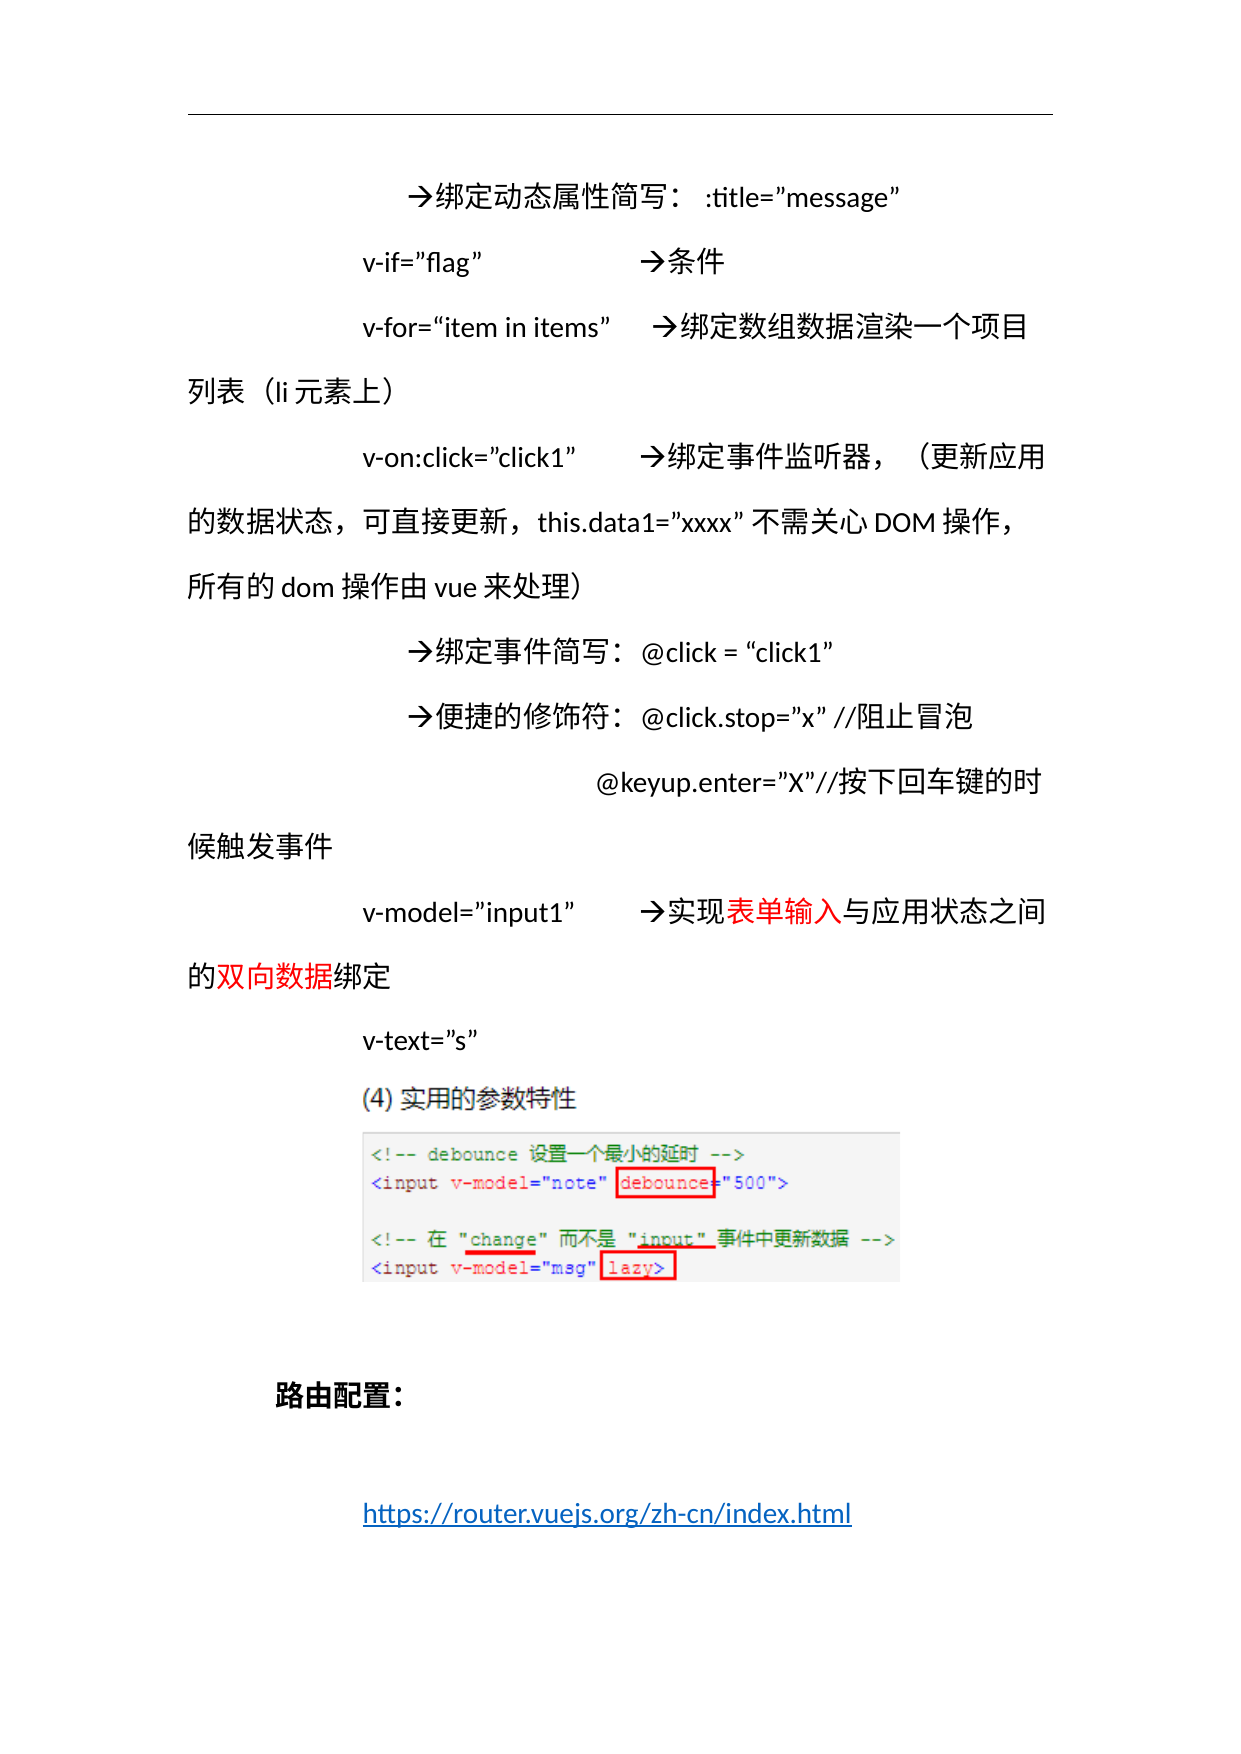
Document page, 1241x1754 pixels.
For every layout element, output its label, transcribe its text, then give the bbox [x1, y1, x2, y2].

text v-text=”s” [187, 1007, 1053, 1072]
text 便捷的修饰符：@click.stop=”x” //阻止冒泡 [187, 682, 1053, 747]
text v-model=”input1” 实现表单输入与应用状态之间的双向数据绑定 [187, 877, 1053, 1007]
text v-on:click=”click1” 绑定事件监听器，（更新应用的数据状态，可直接更新，this.data1=”xxxx” 不需关心DOM操作，所有的dom操作由vue来处理） [187, 422, 1053, 617]
text @keyup.enter=”X”//按下回车键的时候触发事件 [187, 747, 1053, 877]
text 绑定动态属性简写： :title=”message” [187, 162, 1053, 227]
text v-if=”flag” 条件 [187, 227, 1053, 292]
subtitle 路由配置： [187, 1361, 1053, 1426]
text https://router.vuejs.org/zh-cn/index.html [187, 1480, 1053, 1545]
text v-for=“item in items” 绑定数组数据渲染一个项目列表（li元素上） [187, 292, 1053, 422]
picture [362, 1072, 901, 1282]
text 绑定事件简写：@click = “click1” [187, 617, 1053, 682]
